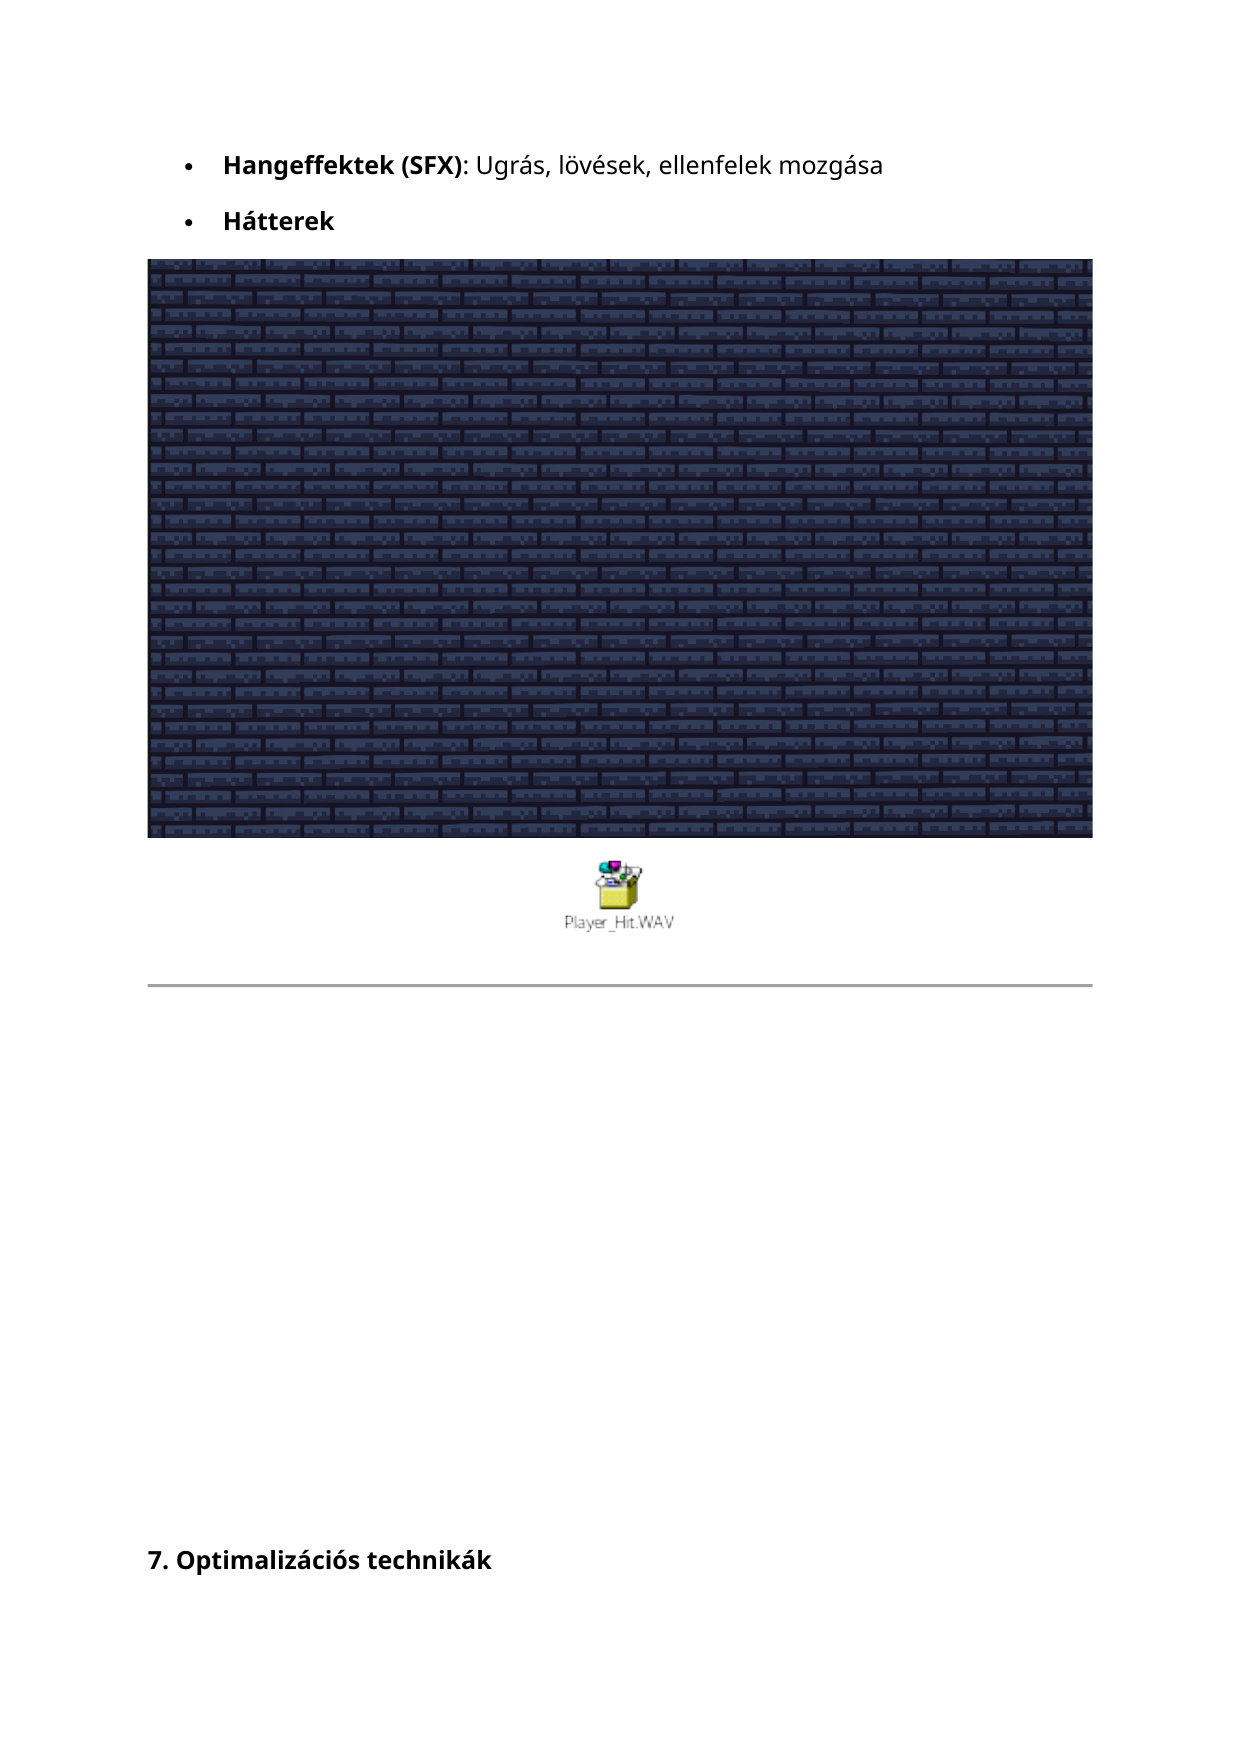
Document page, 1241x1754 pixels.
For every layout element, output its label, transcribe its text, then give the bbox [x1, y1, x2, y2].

list Hátterek [185, 203, 1093, 237]
list Hangeffektek (SFX): Ugrás, lövések, ellenfelek mozgása [185, 148, 1093, 182]
picture [147, 259, 1093, 838]
text 7. Optimalizációs technikák [148, 1542, 1093, 1576]
